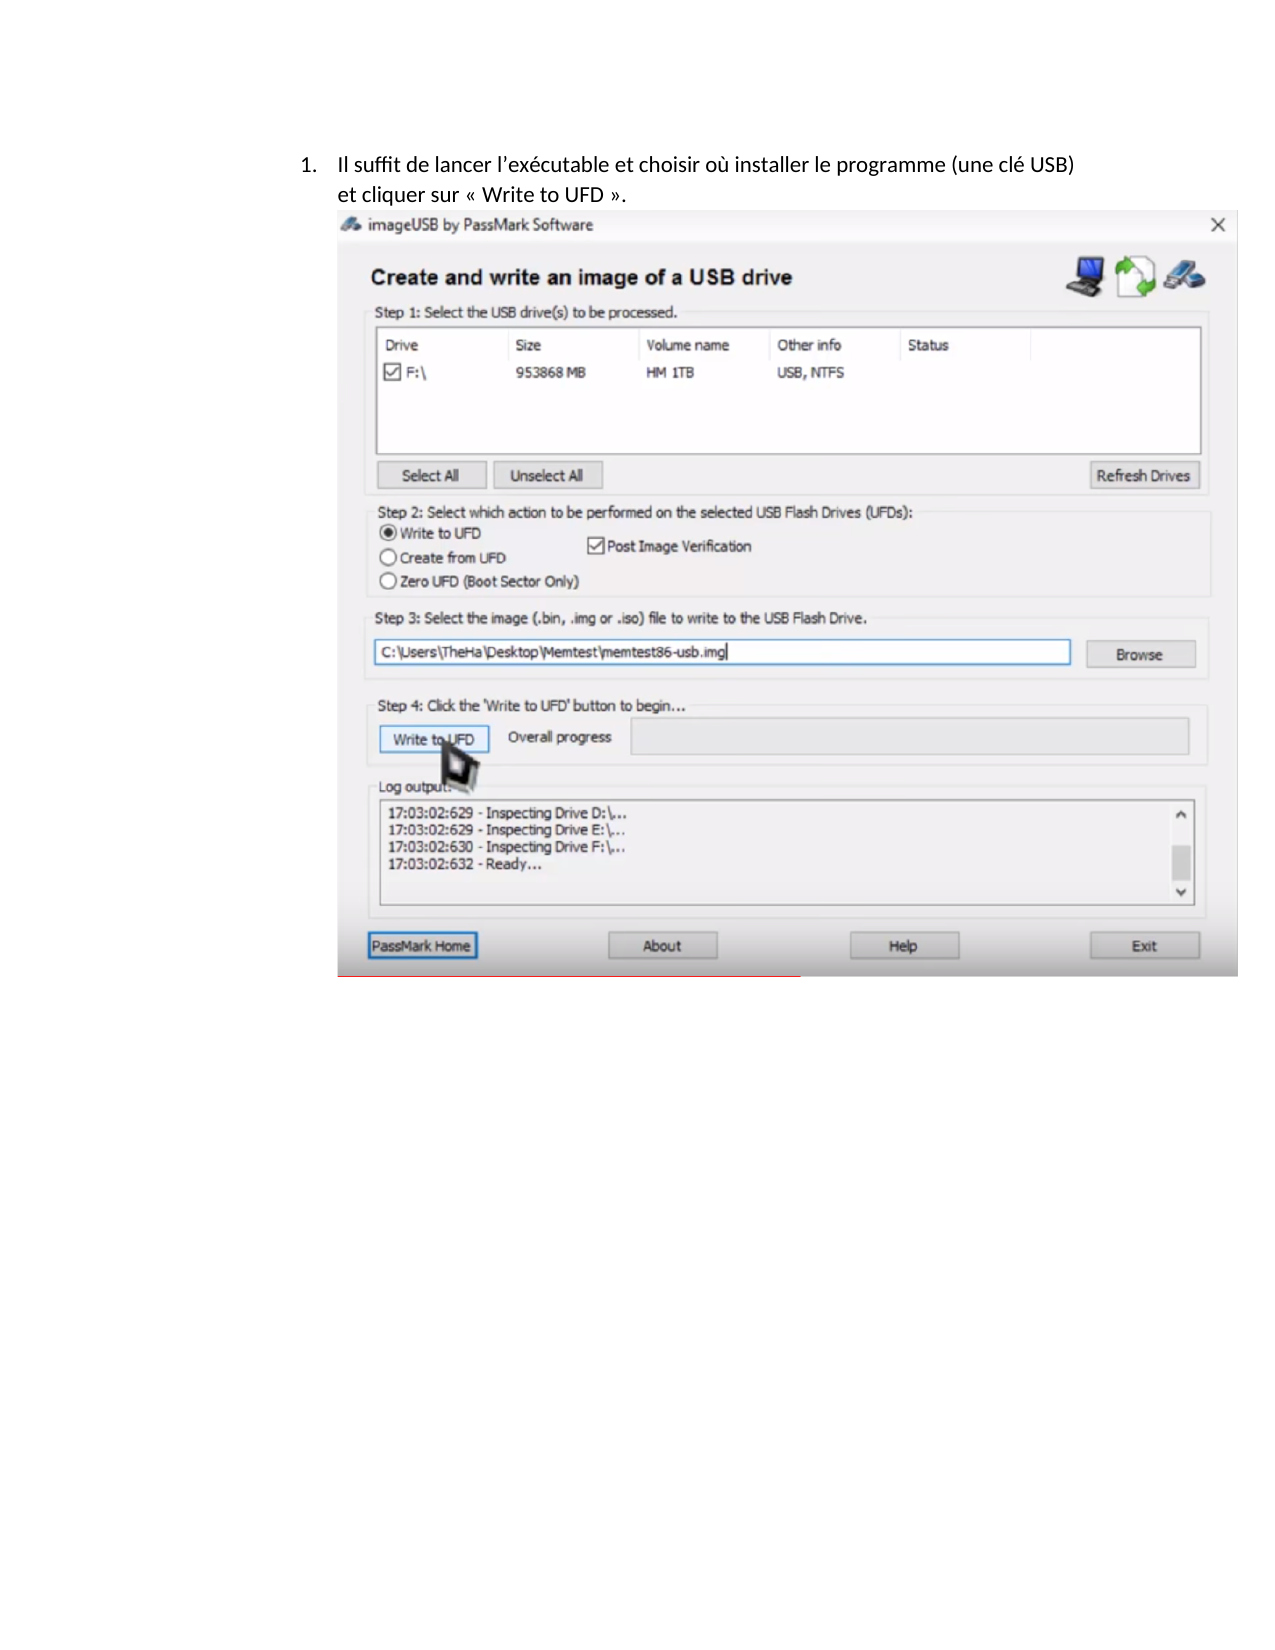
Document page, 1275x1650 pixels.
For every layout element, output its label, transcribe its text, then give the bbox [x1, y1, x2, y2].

picture [337, 210, 1238, 977]
